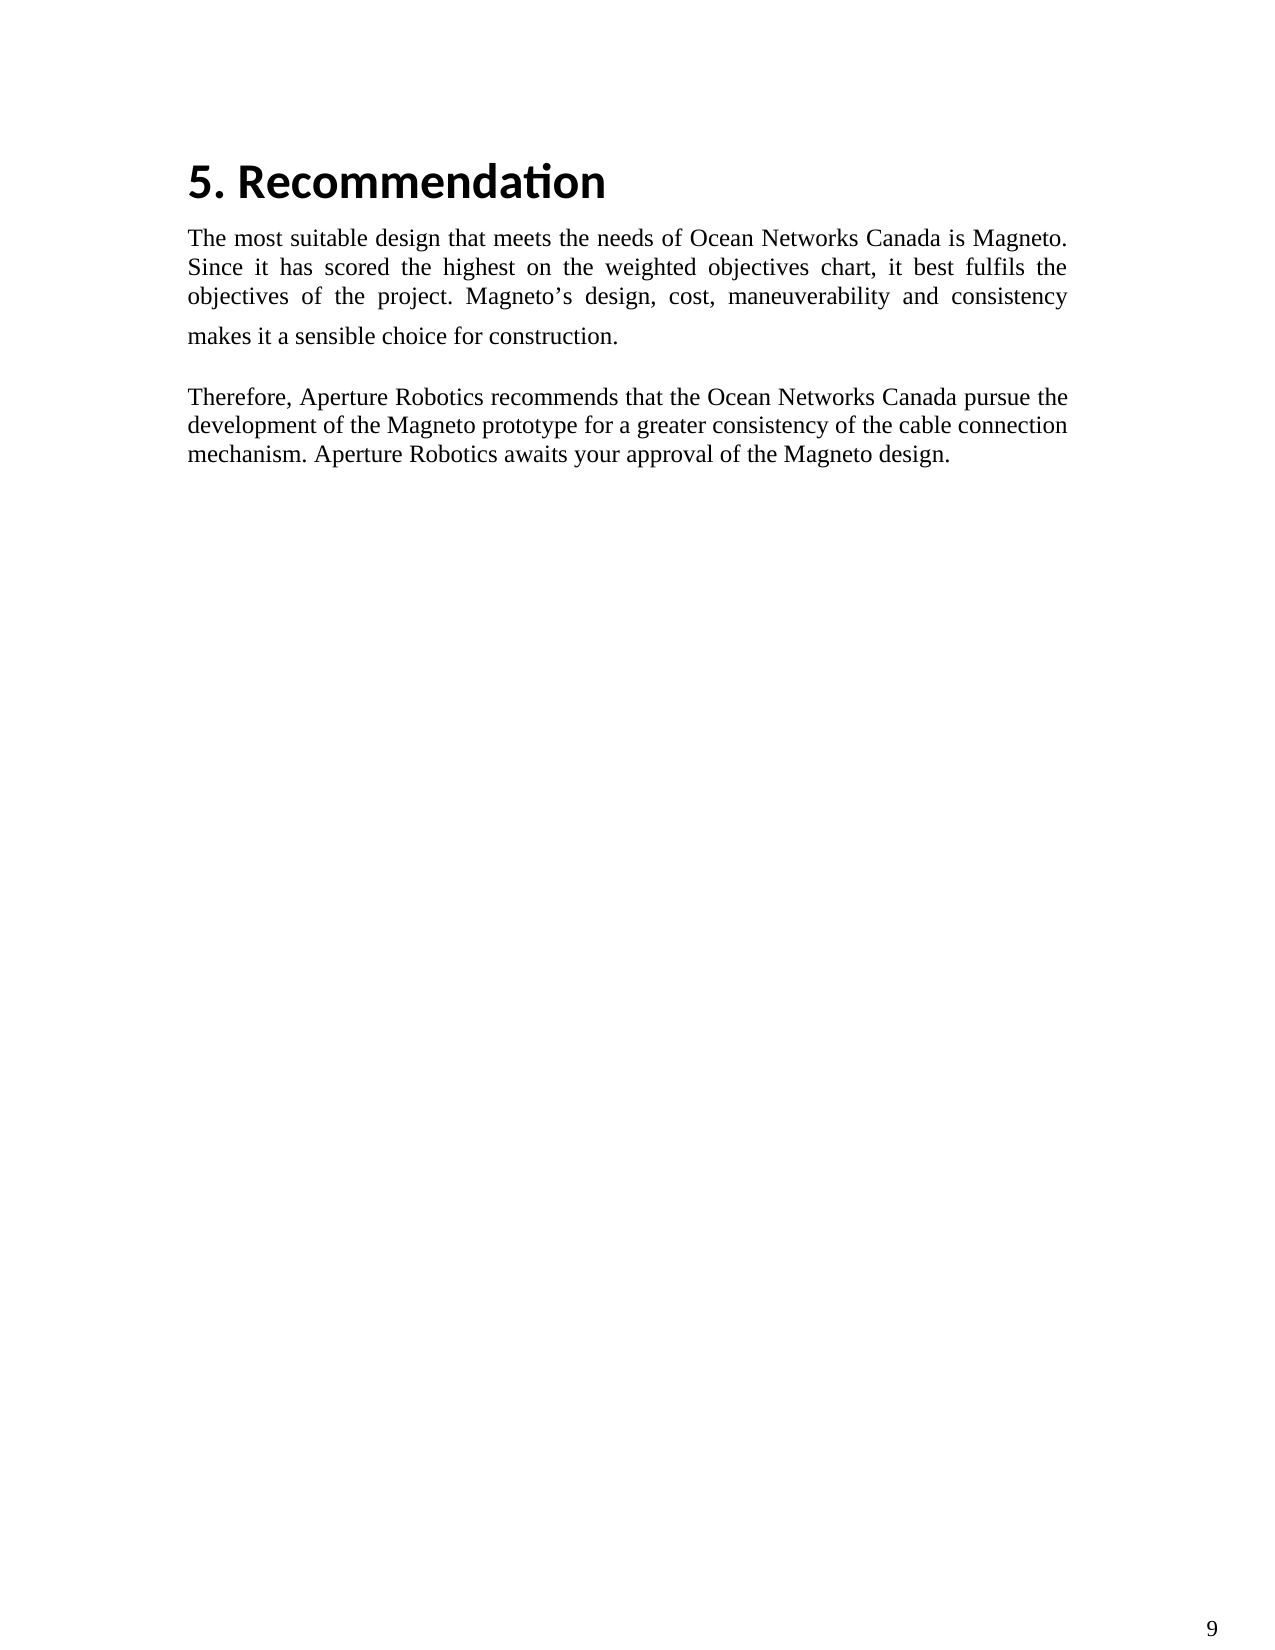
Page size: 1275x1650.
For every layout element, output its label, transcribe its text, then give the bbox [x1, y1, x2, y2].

subtitle 5. Recommendation [187, 150, 1125, 211]
text Therefore, Aperture Robotics recommends that the Ocean Networks Canada pursue the development of the Magneto prototype for a greater consistency of the cable connection mechanism. Aperture Robotics awaits your approval of the Magneto design. [187, 382, 1069, 468]
text The most suitable design that meets the needs of Ocean Networks Canada is Magneto. Since it has scored the highest on the weighted objectives chart, it best fulfils the objectives of the project. Magneto’s design, cost, maneuverability and consistency makes it a sensible choice for construction. [187, 223, 1069, 353]
